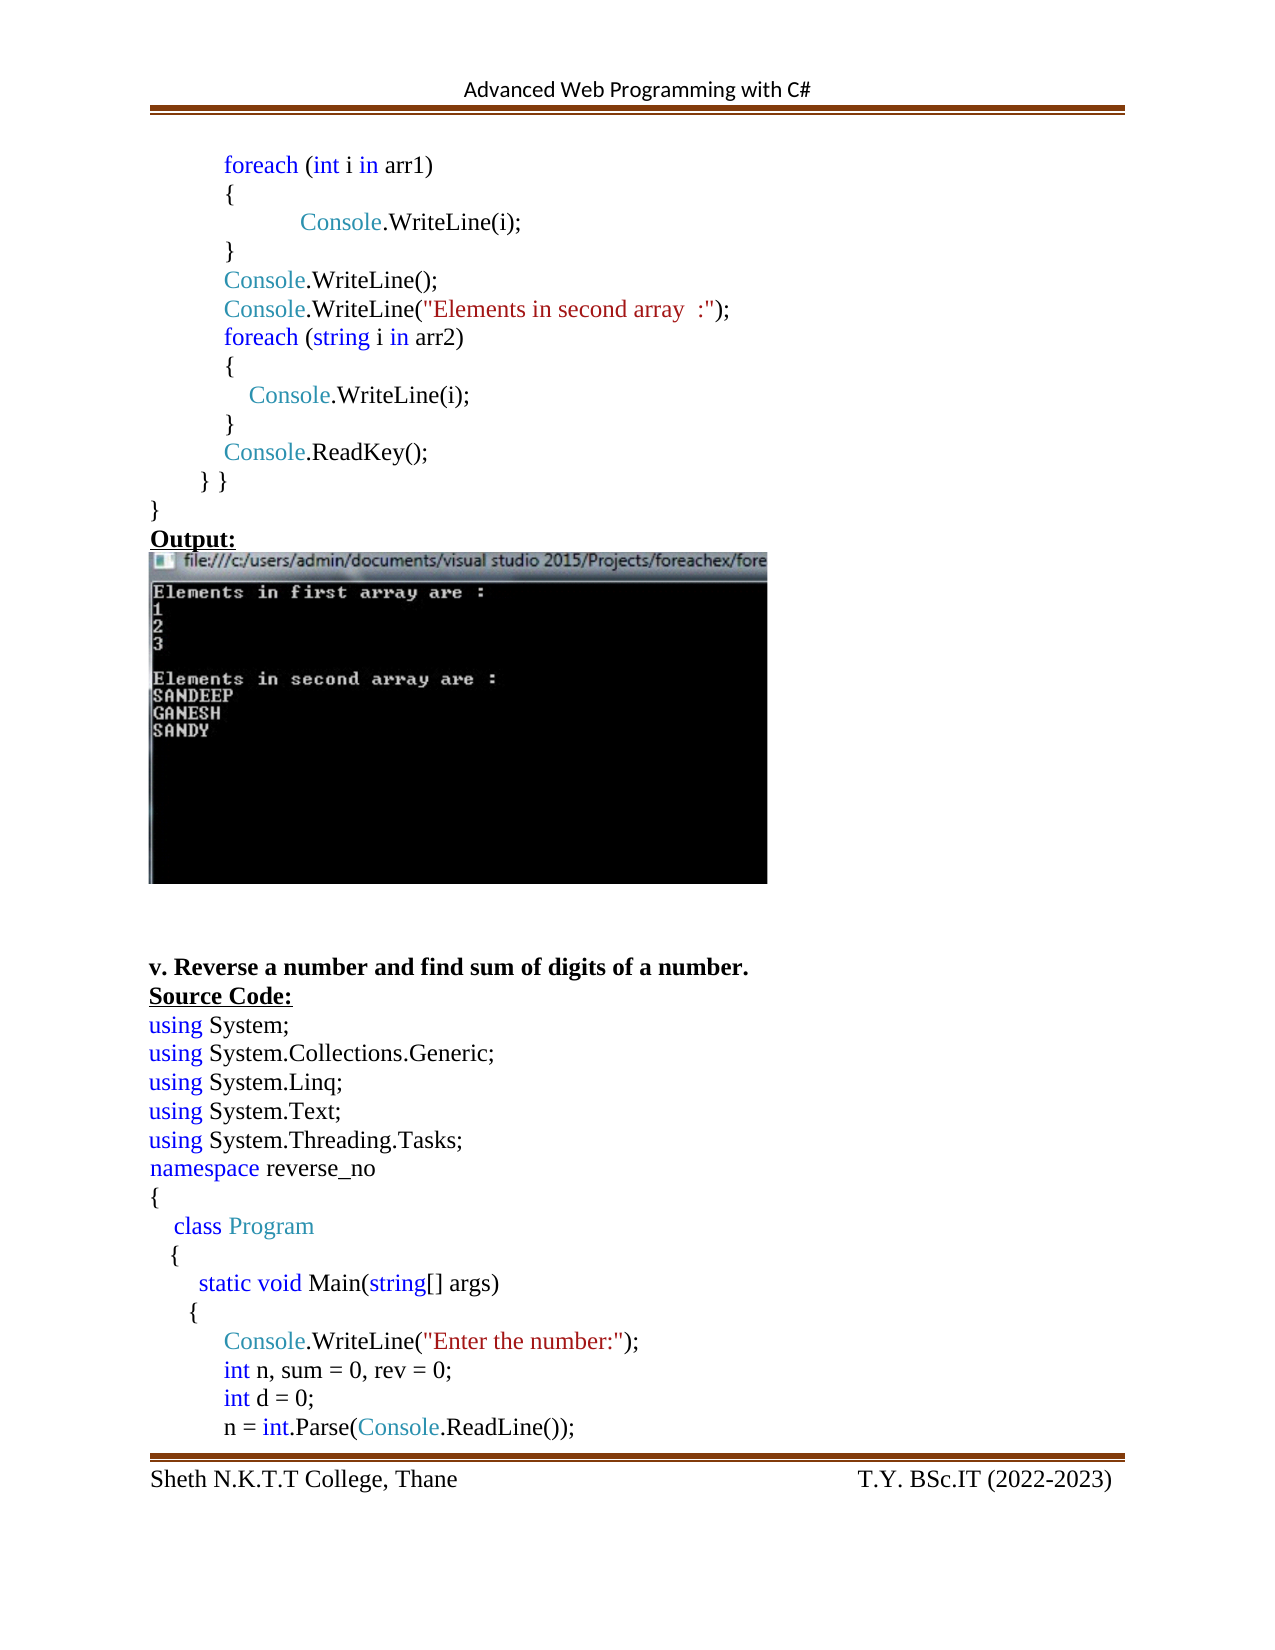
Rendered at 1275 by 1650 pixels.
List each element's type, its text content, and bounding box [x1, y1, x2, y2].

text Source Code: [148, 981, 1127, 1010]
text Console.WriteLine(i); [148, 380, 1127, 409]
text using System.Threading.Tasks; [148, 1125, 1127, 1153]
text using System.Text; [148, 1096, 1127, 1125]
text Console.WriteLine(); [148, 265, 1127, 294]
text { [148, 1182, 1127, 1211]
text static void Main(string[] args) [148, 1268, 1127, 1297]
text { [148, 351, 1127, 380]
text Console.ReadKey(); [148, 437, 1127, 466]
text using System.Collections.Generic; [148, 1038, 1127, 1067]
text Console.WriteLine("Elements in second array :"); [148, 294, 1127, 322]
picture [148, 552, 768, 884]
text v. Reverse a number and find sum of digits of a number. [148, 952, 1127, 981]
text n = int.Parse(Console.ReadLine()); [148, 1412, 1127, 1441]
text int d = 0; [148, 1383, 1127, 1412]
text } [148, 495, 1127, 524]
text { [150, 1240, 1127, 1268]
text foreach (int i in arr1) [148, 150, 1127, 179]
text int n, sum = 0, rev = 0; [148, 1355, 1127, 1383]
text Console.WriteLine("Enter the number:"); [148, 1326, 1127, 1355]
text Console.WriteLine(i); [225, 207, 1127, 236]
text Output: [150, 524, 1127, 552]
text } [148, 236, 1127, 265]
text class Program [148, 1211, 1127, 1240]
text } } [148, 466, 1127, 495]
text foreach (string i in arr2) [148, 322, 1127, 351]
text { [150, 1297, 1127, 1326]
text using System.Linq; [148, 1067, 1127, 1096]
text namespace reverse_no [150, 1153, 1127, 1182]
text using System; [148, 1010, 1127, 1038]
text { [148, 179, 1127, 207]
text } [148, 409, 1127, 437]
